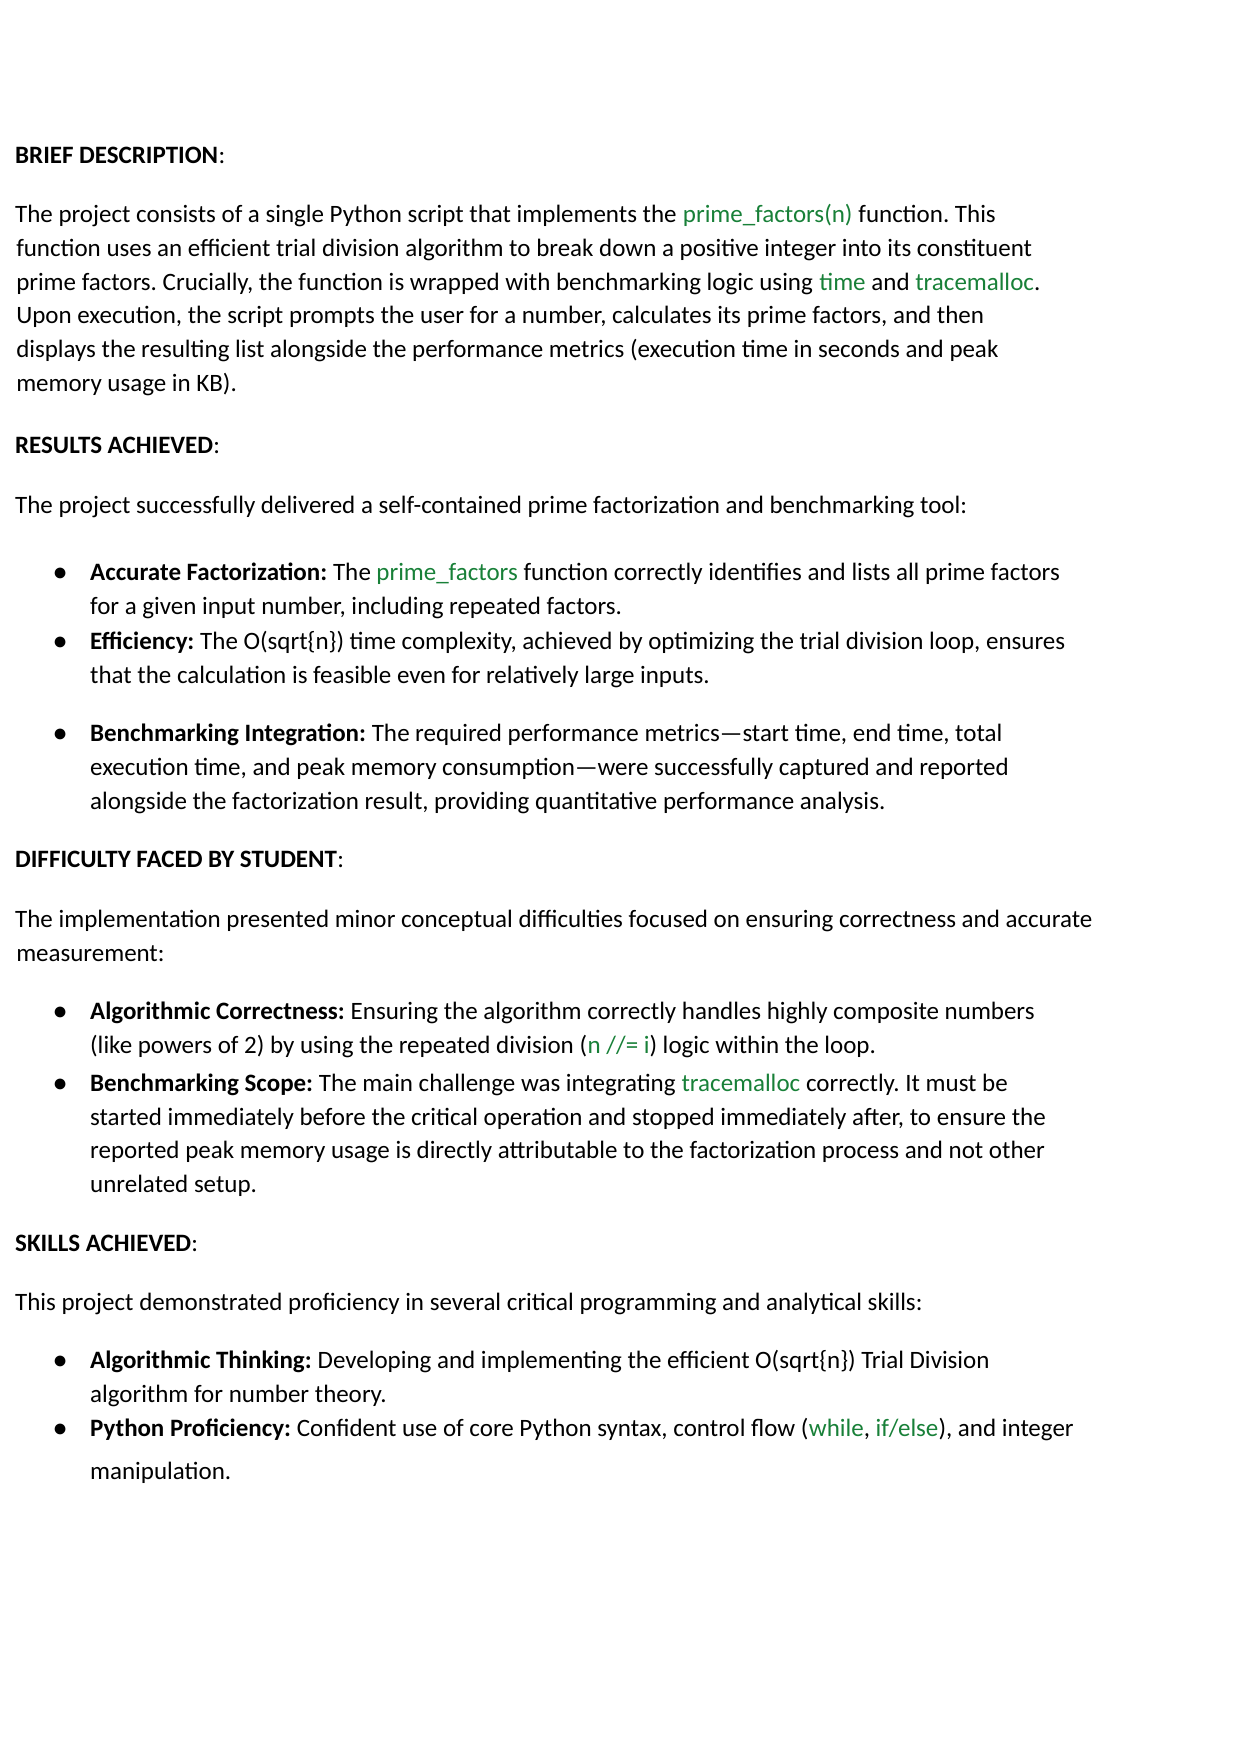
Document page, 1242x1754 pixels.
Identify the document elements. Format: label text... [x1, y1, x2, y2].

list Python Proficiency: Confident use of core Python syntax, control flow (while, if/else), and integer manipulation. [52, 1413, 1077, 1486]
text The project consists of a single Python script that implements the prime_factors(n) function. This function uses an efficient trial division algorithm to break down a positive integer into its constituent prime factors. Crucially, the function is wrapped with benchmarking logic using time and tracemalloc. Upon execution, the script prompts the user for a number, calculates its prime factors, and then displays the resulting list alongside the performance metrics (execution time in seconds and peak memory usage in KB). [15, 198, 1058, 398]
list Efficiency: The O(sqrt{n}) time complexity, achieved by optimizing the trial division loop, ensures that the calculation is feasible even for relatively large inputs. [52, 625, 1077, 689]
text SKILLS ACHIEVED: [15, 1227, 1101, 1257]
list Algorithmic Thinking: Developing and implementing the efficient O(sqrt{n}) Trial Division algorithm for number theory. [52, 1344, 1077, 1409]
list Accurate Factorization: The prime_factors function correctly identifies and lists all prime factors for a given input number, including repeated factors. [52, 556, 1077, 621]
text DIFFICULTY FACED BY STUDENT: [15, 844, 1101, 874]
list Algorithmic Correctness: Ensuring the algorithm correctly handles highly composite numbers (like powers of 2) by using the repeated division (n //= i) logic within the loop. [52, 995, 1077, 1059]
text The implementation presented minor conceptual difficulties focused on ensuring correctness and accurate measurement: [15, 903, 1192, 967]
text BRIEF DESCRIPTION: [15, 139, 1101, 169]
list Benchmarking Integration: The required performance metrics—start time, end time, total execution time, and peak memory consumption—were successfully captured and reported alongside the factorization result, providing quantitative performance analysis. [52, 717, 1077, 816]
text The project successfully delivered a self-contained prime factorization and benchmarking tool: [15, 489, 1077, 519]
text RESULTS ACHIEVED: [15, 429, 1101, 460]
text This project demonstrated proficiency in several critical programming and analytical skills: [15, 1286, 1056, 1317]
list Benchmarking Scope: The main challenge was integrating tracemalloc correctly. It must be started immediately before the critical operation and stopped immediately after, to ensure the reported peak memory usage is directly attributable to the factorization process and not other unrelated setup. [52, 1067, 1077, 1199]
